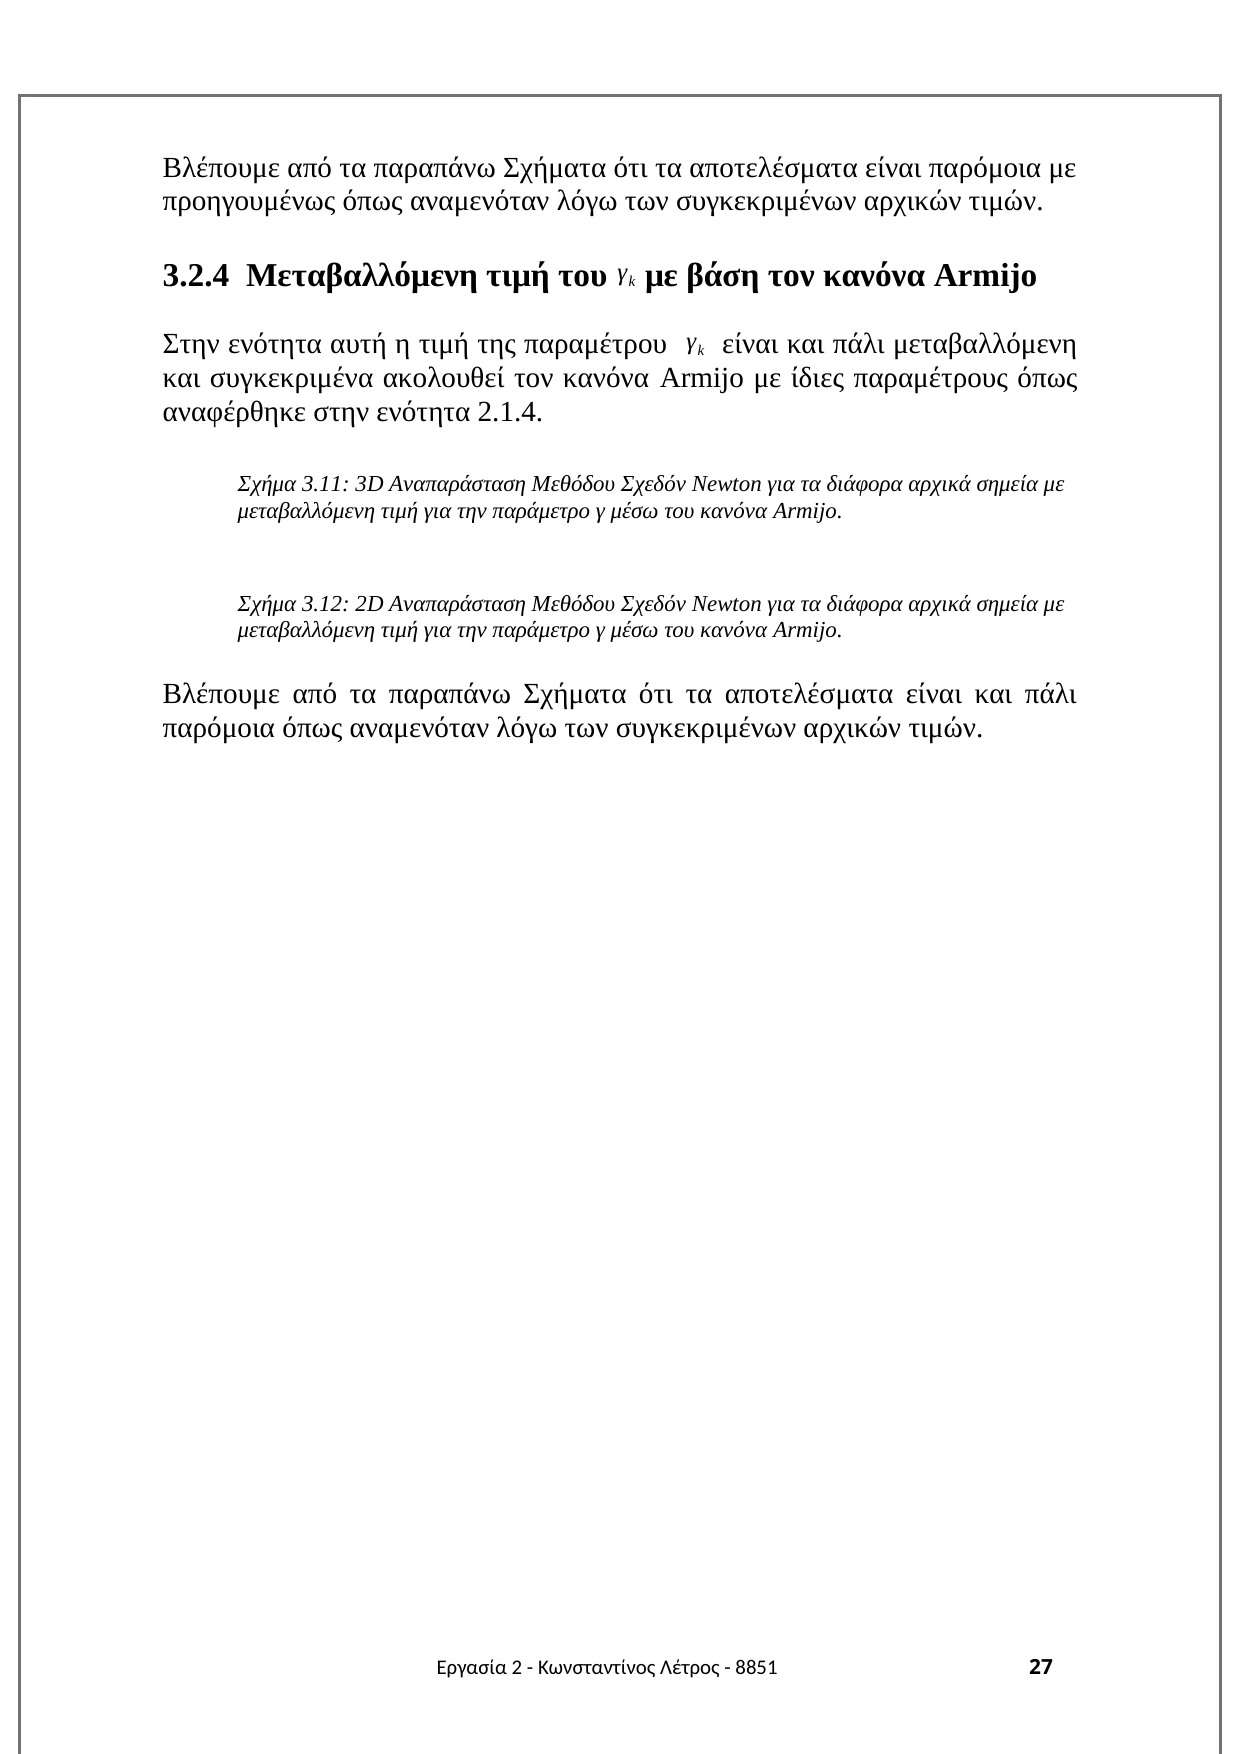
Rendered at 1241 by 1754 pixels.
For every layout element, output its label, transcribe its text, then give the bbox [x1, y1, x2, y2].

text Βλέπουμε από τα παραπάνω Σχήματα ότι τα αποτελέσματα είναι παρόμοια με προηγουμένως όπως αναμενόταν λόγω των συγκεκριμένων αρχικών τιμών. [162, 150, 1078, 217]
subtitle 3.2.4 Μεταβαλλόμενη τιμή του με βάση τον κανόνα Armijo [162, 255, 1078, 293]
text Βλέπουμε από τα παραπάνω Σχήματα ότι τα αποτελέσματα είναι και πάλι παρόμοια όπως αναμενόταν λόγω των συγκεκριμένων αρχικών τιμών. [162, 676, 1078, 743]
list Σχήμα 3.12: 2D Αναπαράσταση Μεθόδου Σχεδόν Newton για τα διάφορα αρχικά σημεία με μεταβαλλόμενη τιμή για την παράμετρο γ μέσω του κανόνα Armijo. [237, 590, 1078, 643]
list Σχήμα 3.11: 3D Αναπαράσταση Μεθόδου Σχεδόν Newton για τα διάφορα αρχικά σημεία με μεταβαλλόμενη τιμή για την παράμετρο γ μέσω του κανόνα Armijo. [237, 470, 1078, 523]
text Στην ενότητα αυτή η τιμή της παραμέτρου είναι και πάλι μεταβαλλόμενη και συγκεκριμένα ακολουθεί τον κανόνα Armijo με ίδιες παραμέτρους όπως αναφέρθηκε στην ενότητα 2.1.4. [162, 327, 1078, 427]
